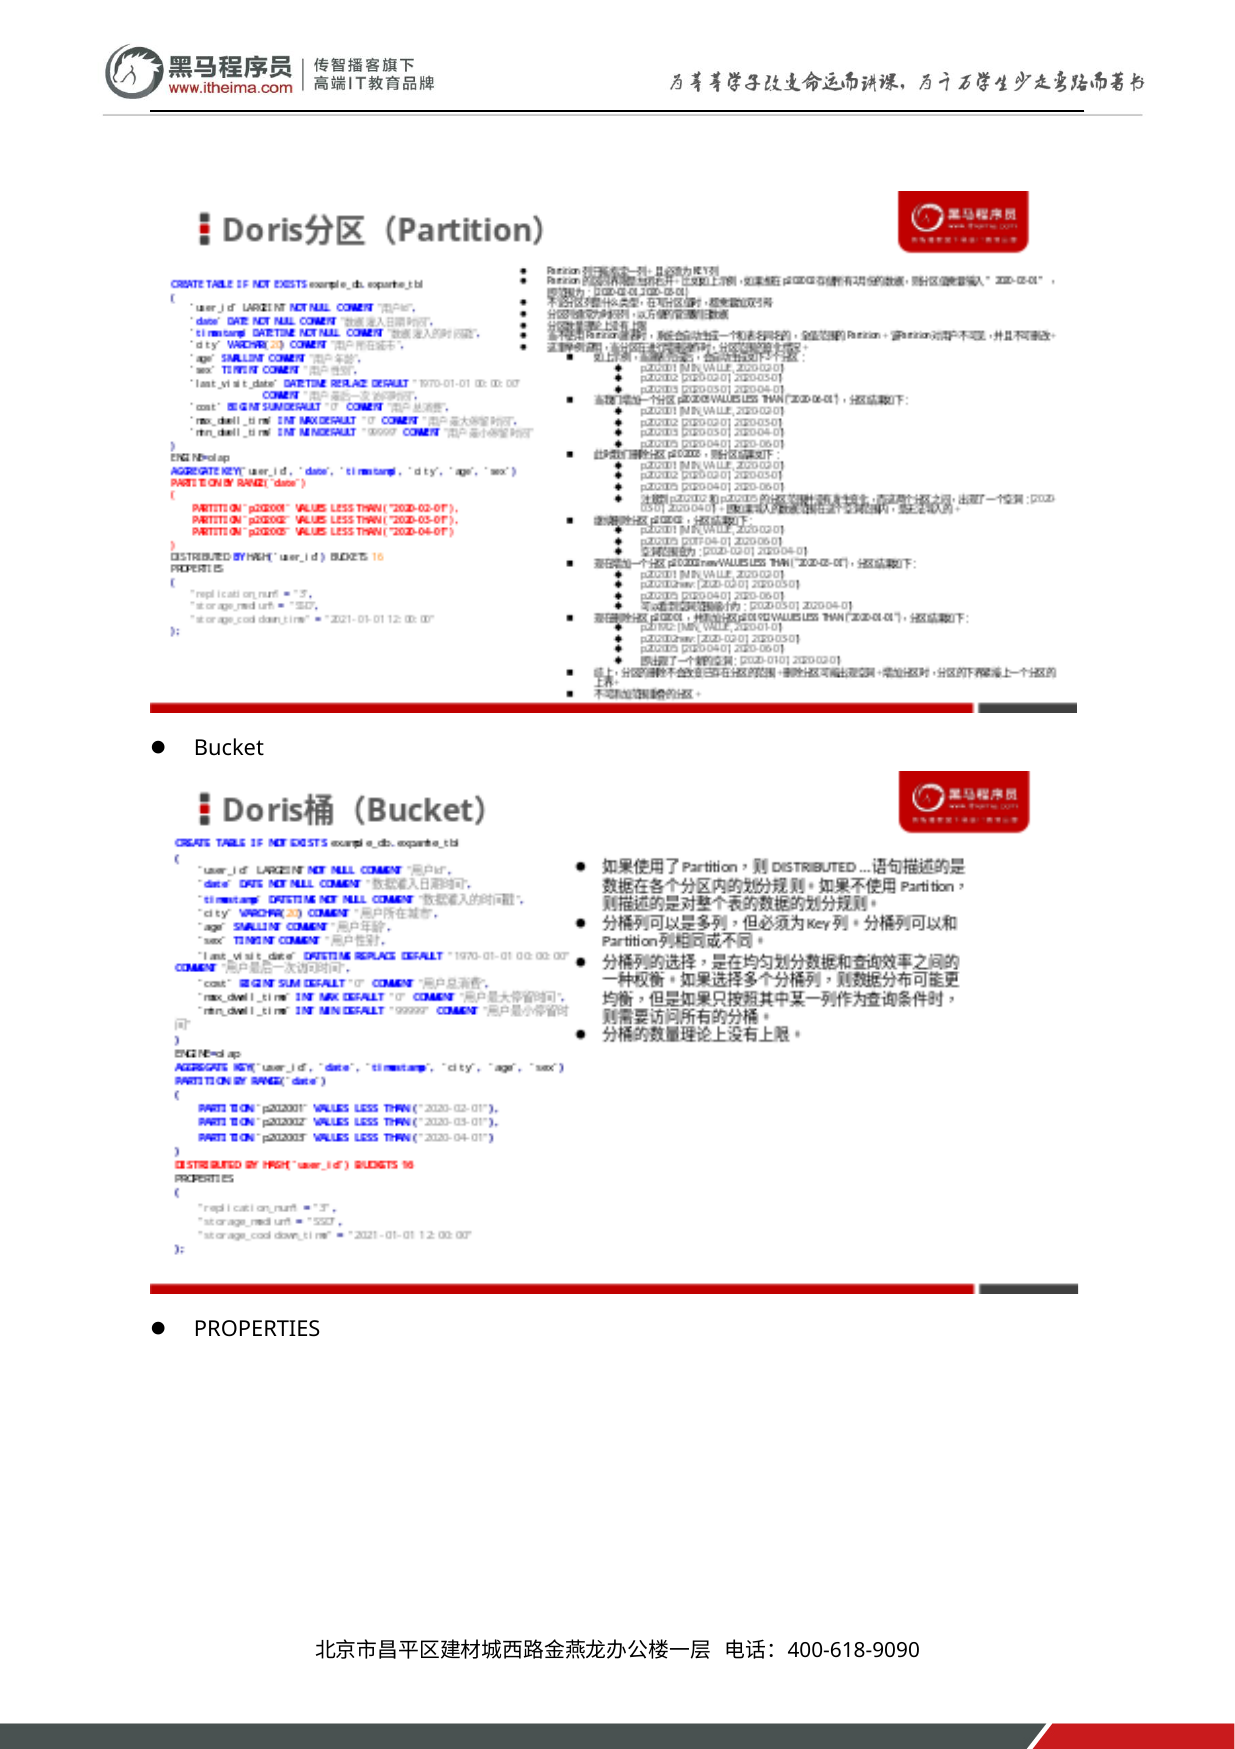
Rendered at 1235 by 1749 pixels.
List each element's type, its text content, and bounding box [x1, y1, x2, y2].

picture [0, 0, 1235, 123]
picture [0, 1664, 1235, 1749]
list PROPERTIES [150, 1313, 1084, 1343]
list Bucket [150, 732, 1084, 762]
